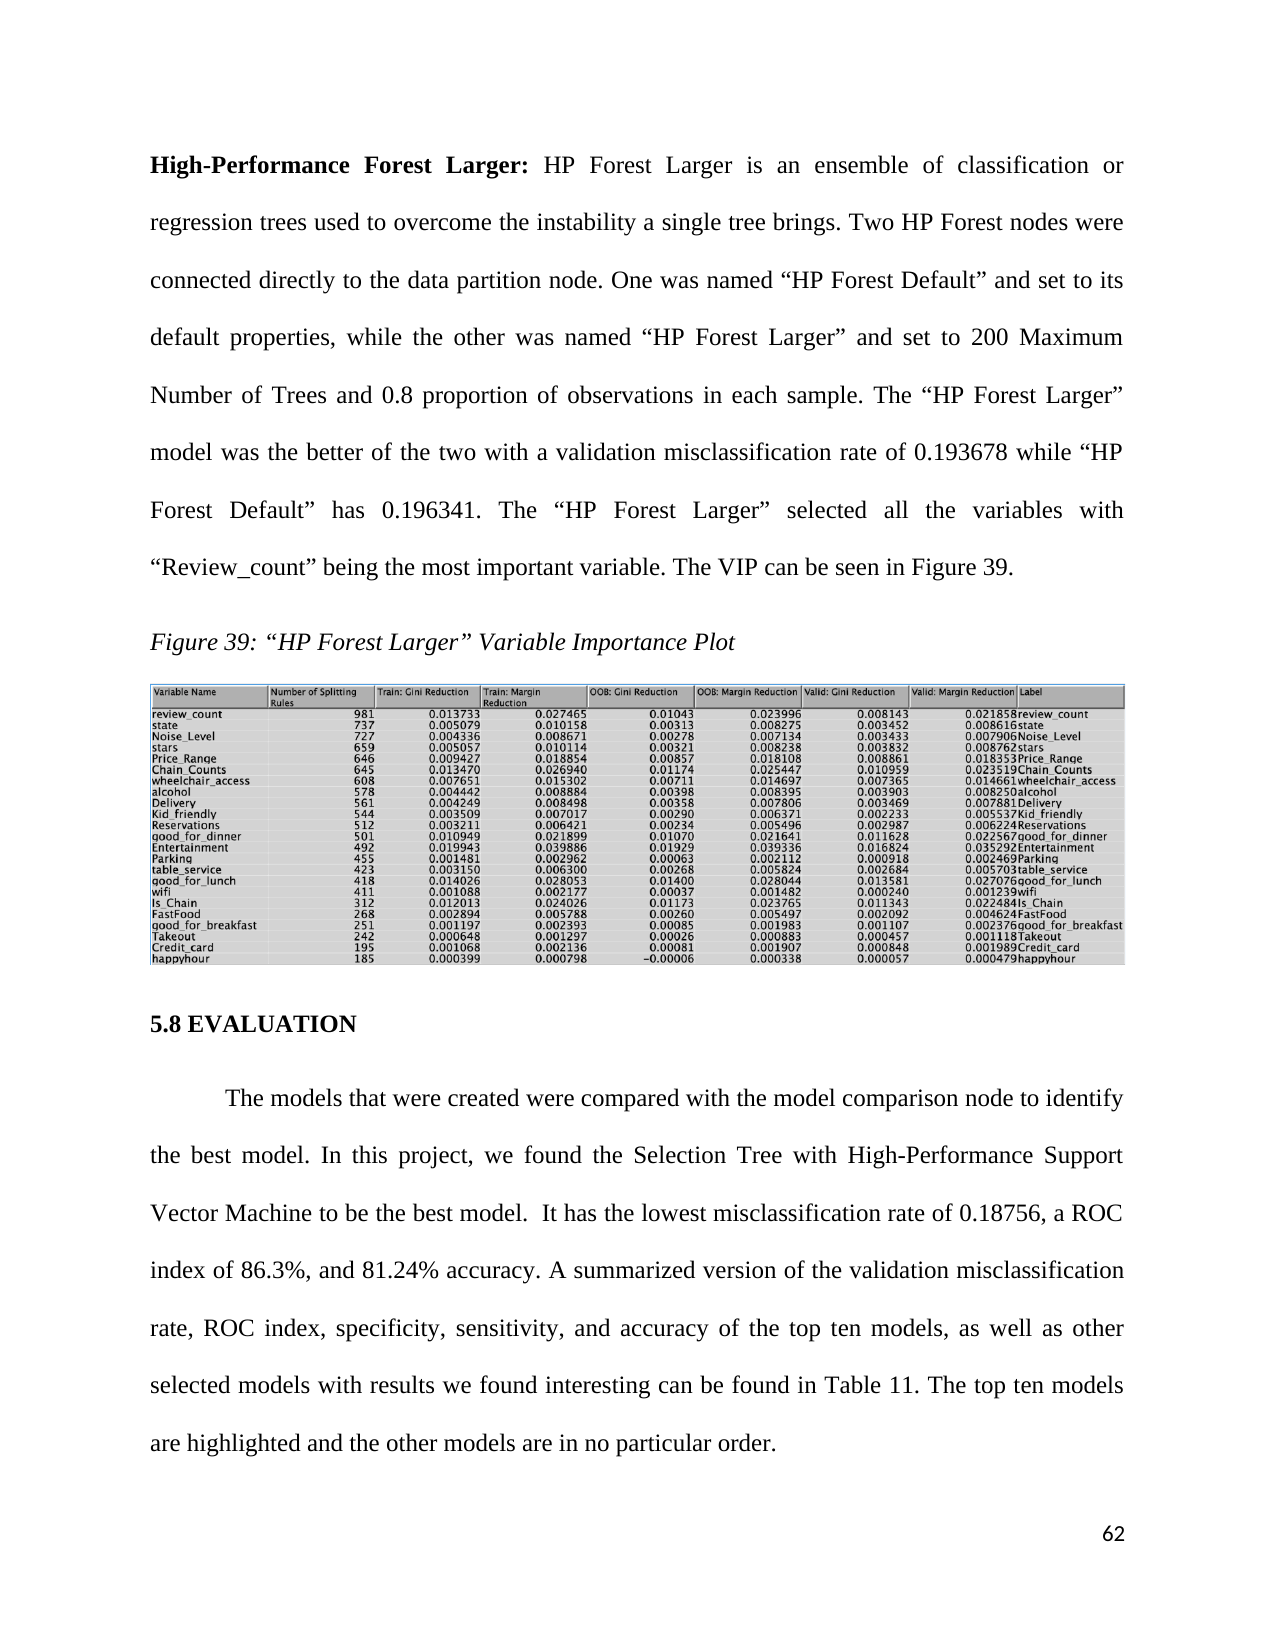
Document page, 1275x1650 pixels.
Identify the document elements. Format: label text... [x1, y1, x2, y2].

text The models that were created were compared with the model comparison node to identify the best model. In this project, we found the Selection Tree with High-Performance Support Vector Machine to be the best model. It has the lowest misclassification rate of 0.18756, a ROC index of 86.3%, and 81.24% accuracy. A summarized version of the validation misclassification rate, ROC index, specificity, sensitivity, and accuracy of the top ten models, as well as other selected models with results we found interesting can be found in Table 11. The top ten models are highlighted and the other models are in no particular order. [150, 1083, 1125, 1457]
text 5.8 EVALUATION [150, 1009, 1125, 1038]
text Figure 39: “HP Forest Larger” Variable Importance Plot [150, 627, 1125, 683]
picture [150, 683, 1125, 965]
text High-Performance Forest Larger: HP Forest Larger is an ensemble of classification or regression trees used to overcome the instability a single tree brings. Two HP Forest nodes were connected directly to the data partition node. One was named “HP Forest Default” and set to its default properties, while the other was named “HP Forest Larger” and set to 200 Maximum Number of Trees and 0.8 proportion of observations in each sample. The “HP Forest Larger” model was the better of the two with a validation misclassification rate of 0.193678 while “HP Forest Default” has 0.196341. The “HP Forest Larger” selected all the variables with “Review_count” being the most important variable. The VIP can be seen in Figure 39. [150, 150, 1125, 581]
